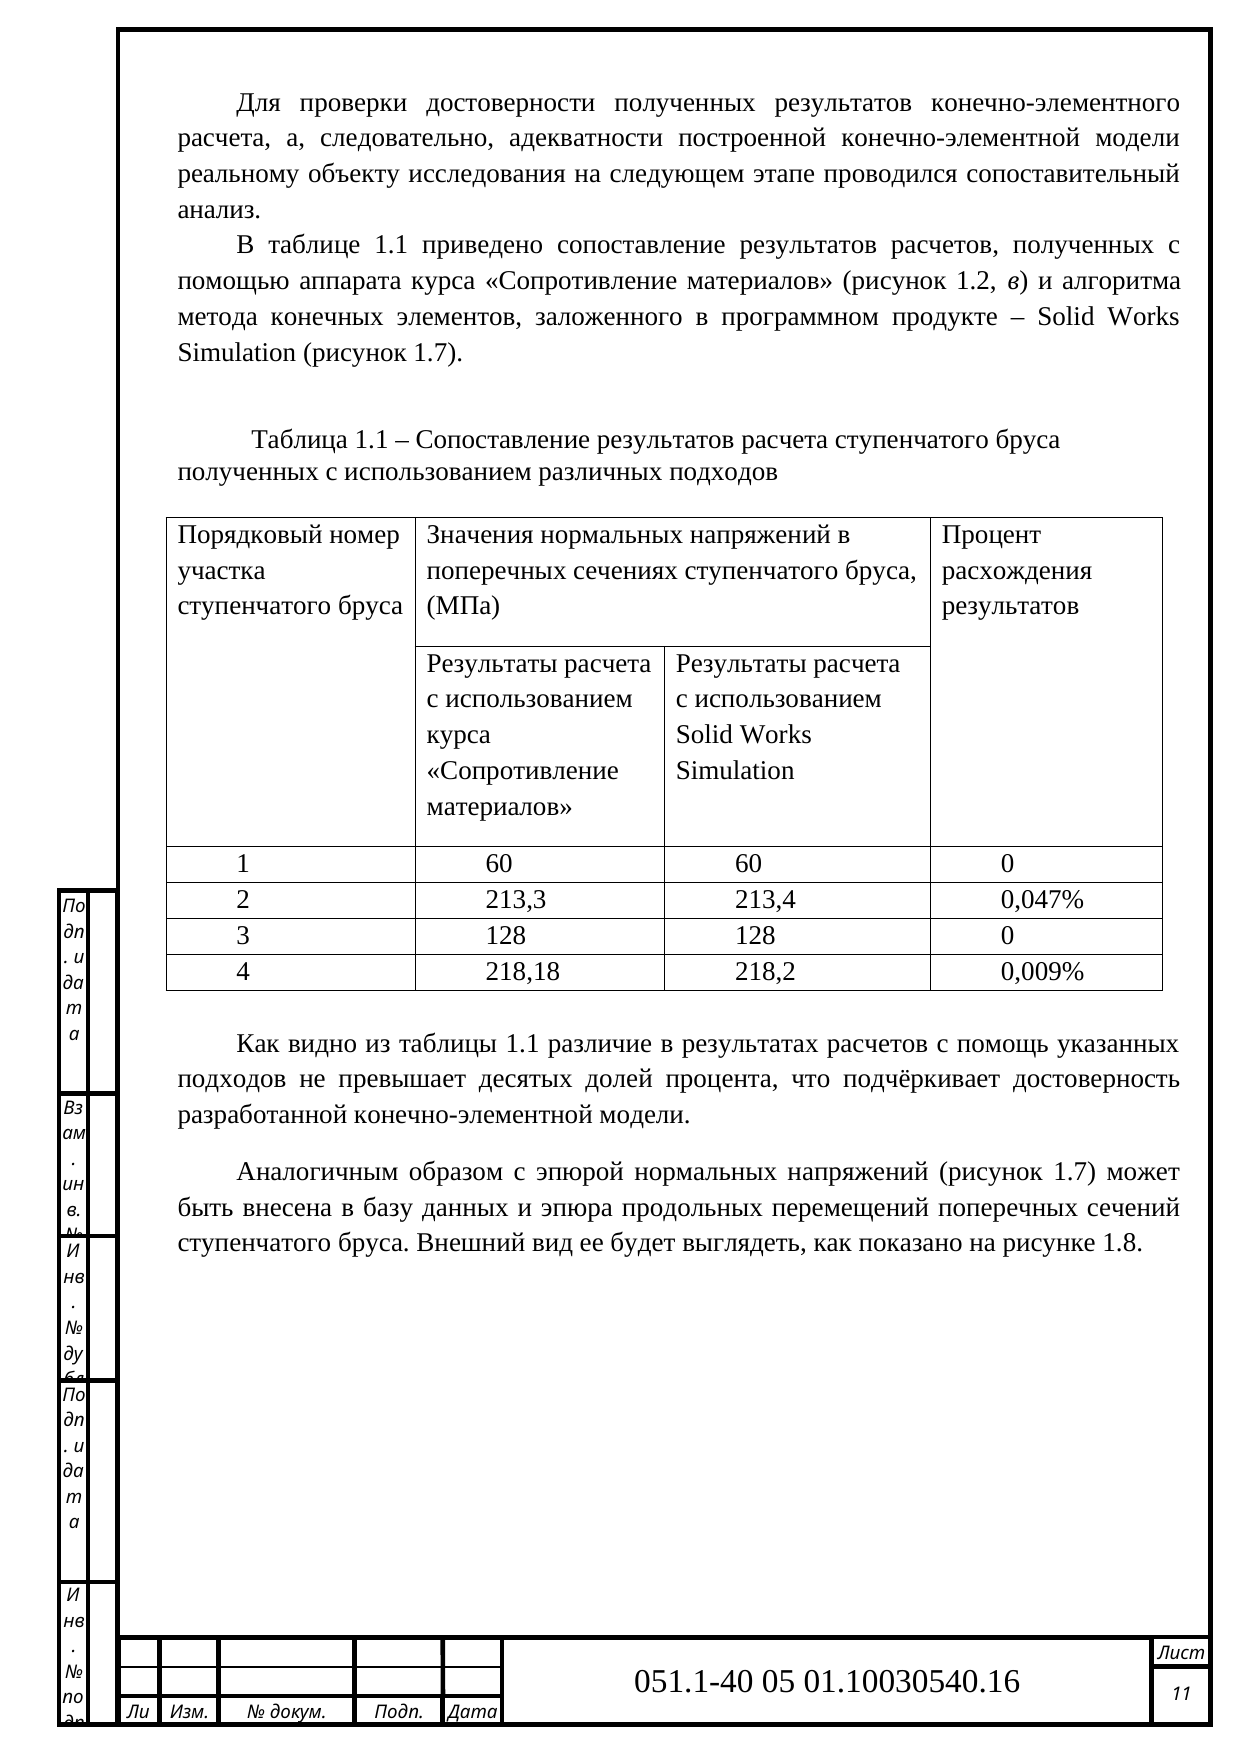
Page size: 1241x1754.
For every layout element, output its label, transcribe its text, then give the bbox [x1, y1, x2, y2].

table_cell Результаты расчета с использованием курса «Сопротивление материалов» [416, 647, 664, 846]
text Таблица 1.1 ‒ Сопоставление результатов расчета ступенчатого бруса полученных с использованием различных подходов [177, 423, 1181, 486]
table_cell 1 [167, 847, 415, 882]
table_cell 128 [416, 919, 664, 954]
table_cell 60 [665, 847, 930, 882]
table_cell 128 [665, 919, 930, 954]
table_cell 218,2 [665, 955, 930, 990]
table_cell 60 [416, 847, 664, 882]
table_cell 0 [931, 847, 1162, 882]
table_cell 218,18 [416, 955, 664, 990]
table_cell 213,3 [416, 883, 664, 918]
table_cell 213,4 [665, 883, 930, 918]
table_header Значения нормальных напряжений в поперечных сечениях ступенчатого бруса, (МПа) [416, 518, 930, 646]
text Для проверки достоверности полученных результатов конечно-элементного расчета, а, следовательно, адекватности построенной конечно-элементной модели реальному объекту исследования на следующем этапе проводился сопоставительный анализ. [177, 86, 1181, 224]
table_cell 0 [931, 919, 1162, 954]
table_cell Результаты расчета с использованием Solid Works Simulation [665, 647, 930, 846]
table_header Порядковый номер участка ступенчатого бруса [167, 518, 415, 846]
table_header Процент расхождения результатов [931, 518, 1162, 846]
table_cell 0,009% [931, 955, 1162, 990]
table_cell 0,047% [931, 883, 1162, 918]
text Аналогичным образом с эпюрой нормальных напряжений (рисунок 1.7) может быть внесена в базу данных и эпюра продольных перемещений поперечных сечений ступенчатого бруса. Внешний вид ее будет выглядеть, как показано на рисунке 1.8. [177, 1155, 1181, 1257]
table_cell 3 [167, 919, 415, 954]
text Как видно из таблицы 1.1 различие в результатах расчетов с помощь указанных подходов не превышает десятых долей процента, что подчёркивает достоверность разработанной конечно-элементной модели. [177, 1027, 1181, 1129]
table_cell 2 [167, 883, 415, 918]
table_cell 4 [167, 955, 415, 990]
text В таблице 1.1 приведено сопоставление результатов расчетов, полученных с помощью аппарата курса «Сопротивление материалов» (рисунок 1.2, в) и алгоритма метода конечных элементов, заложенного в программном продукте ‒ Solid Works Simulation (рисунок 1.7). [177, 229, 1181, 367]
